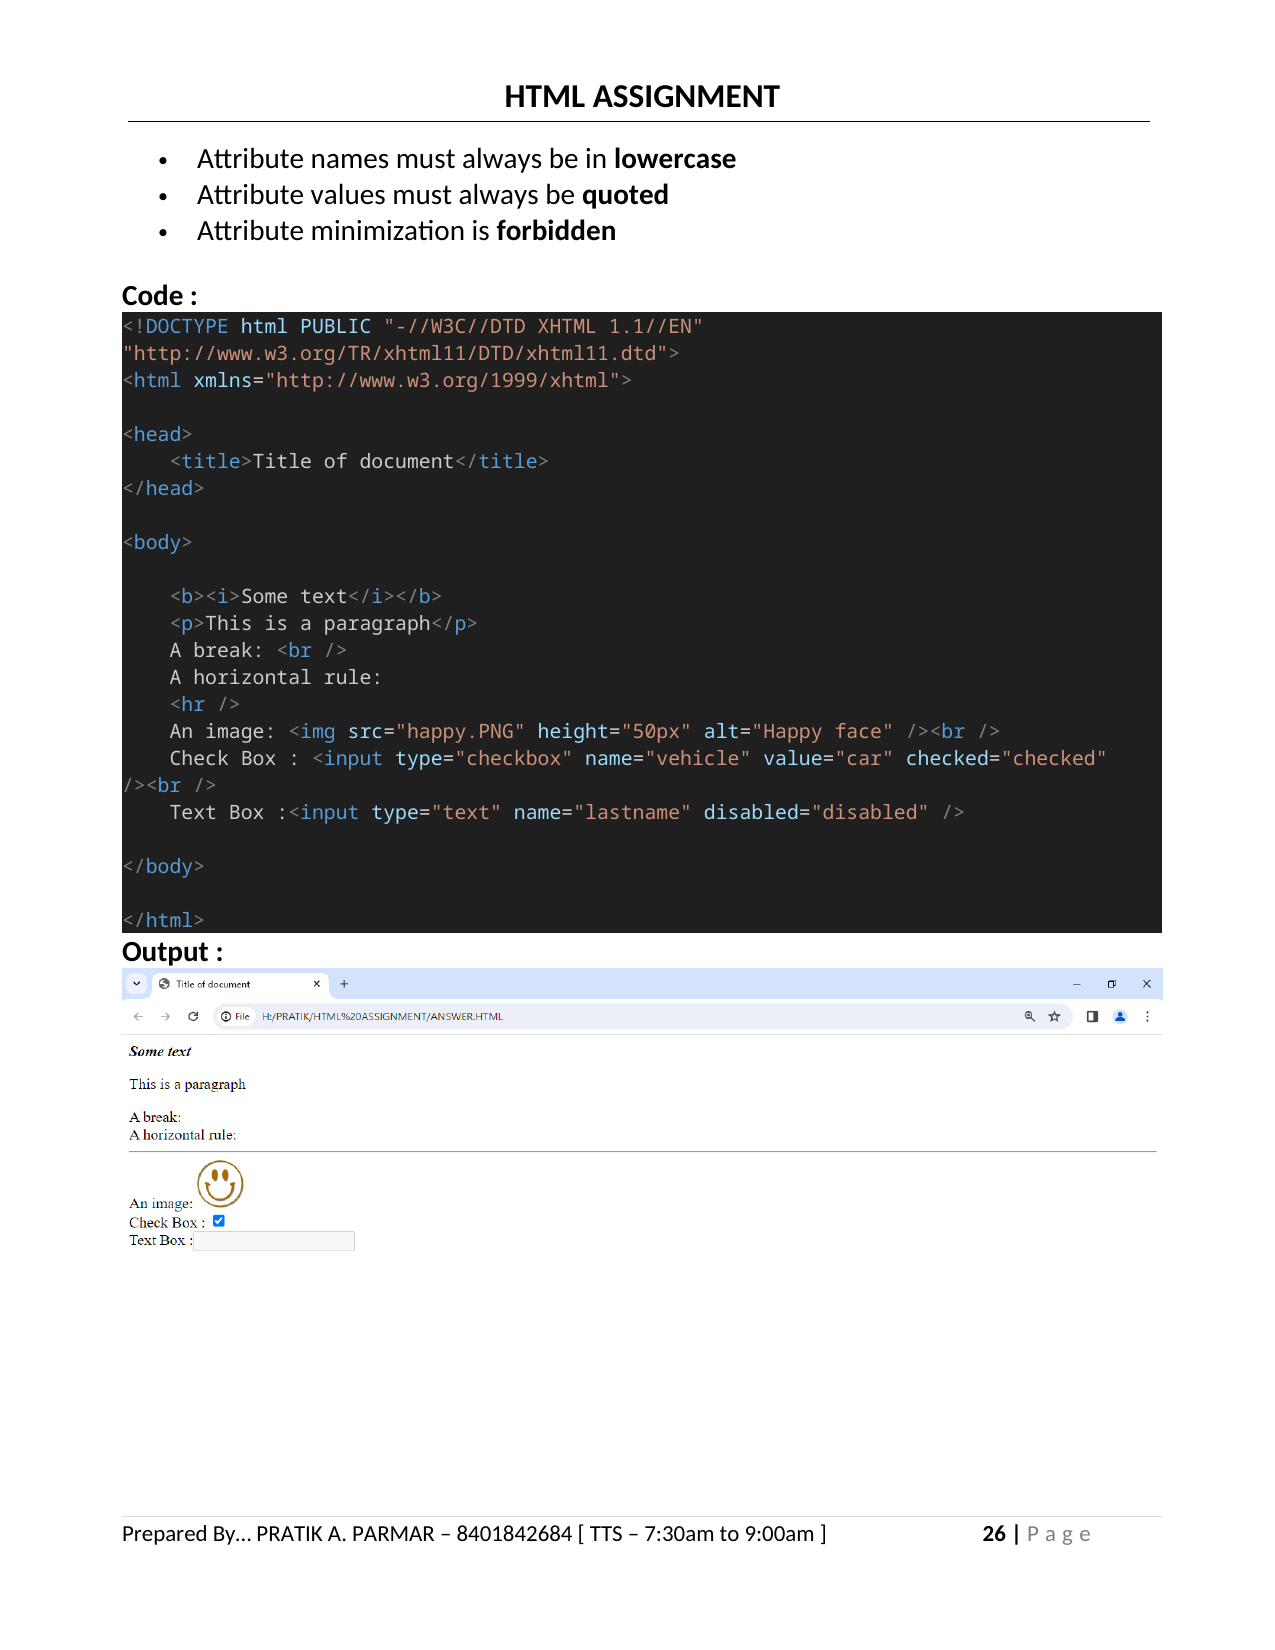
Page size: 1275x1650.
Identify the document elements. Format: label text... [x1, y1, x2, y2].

text </body> [122, 852, 1162, 879]
text Text Box :<input type="text" name="lastname" disabled="disabled" /> [122, 798, 1162, 825]
text Check Box : <input type="checkbox" name="vehicle" value="car" checked="checked" /><br /> [122, 744, 1162, 798]
list Attribute names must always be in lowercase [159, 141, 1162, 176]
text A horizontal rule: [122, 663, 1162, 690]
text Output : [122, 933, 1162, 968]
list Attribute values must always be quoted [159, 176, 1162, 212]
text <hr /> [122, 690, 1162, 717]
text </head> [122, 474, 1162, 501]
picture [121, 968, 1164, 1286]
text An image: <img src="happy.PNG" height="50px" alt="Happy face" /><br /> [122, 717, 1162, 744]
text <b><i>Some text</i></b> [122, 582, 1162, 609]
text <head> [122, 420, 1162, 447]
text <html xmlns="http://www.w3.org/1999/xhtml"> [122, 366, 1162, 393]
text <p>This is a paragraph</p> [122, 609, 1162, 636]
text A break: <br /> [122, 636, 1162, 663]
text Code : [122, 277, 1162, 312]
text <title>Title of document</title> [122, 447, 1162, 474]
list Attribute minimization is forbidden [159, 212, 1162, 247]
text <!DOCTYPE html PUBLIC "-//W3C//DTD XHTML 1.1//EN" "http://www.w3.org/TR/xhtml11/DTD/xhtml11.dtd"> [122, 312, 1162, 366]
text </html> [122, 906, 1162, 933]
text <body> [122, 528, 1162, 555]
